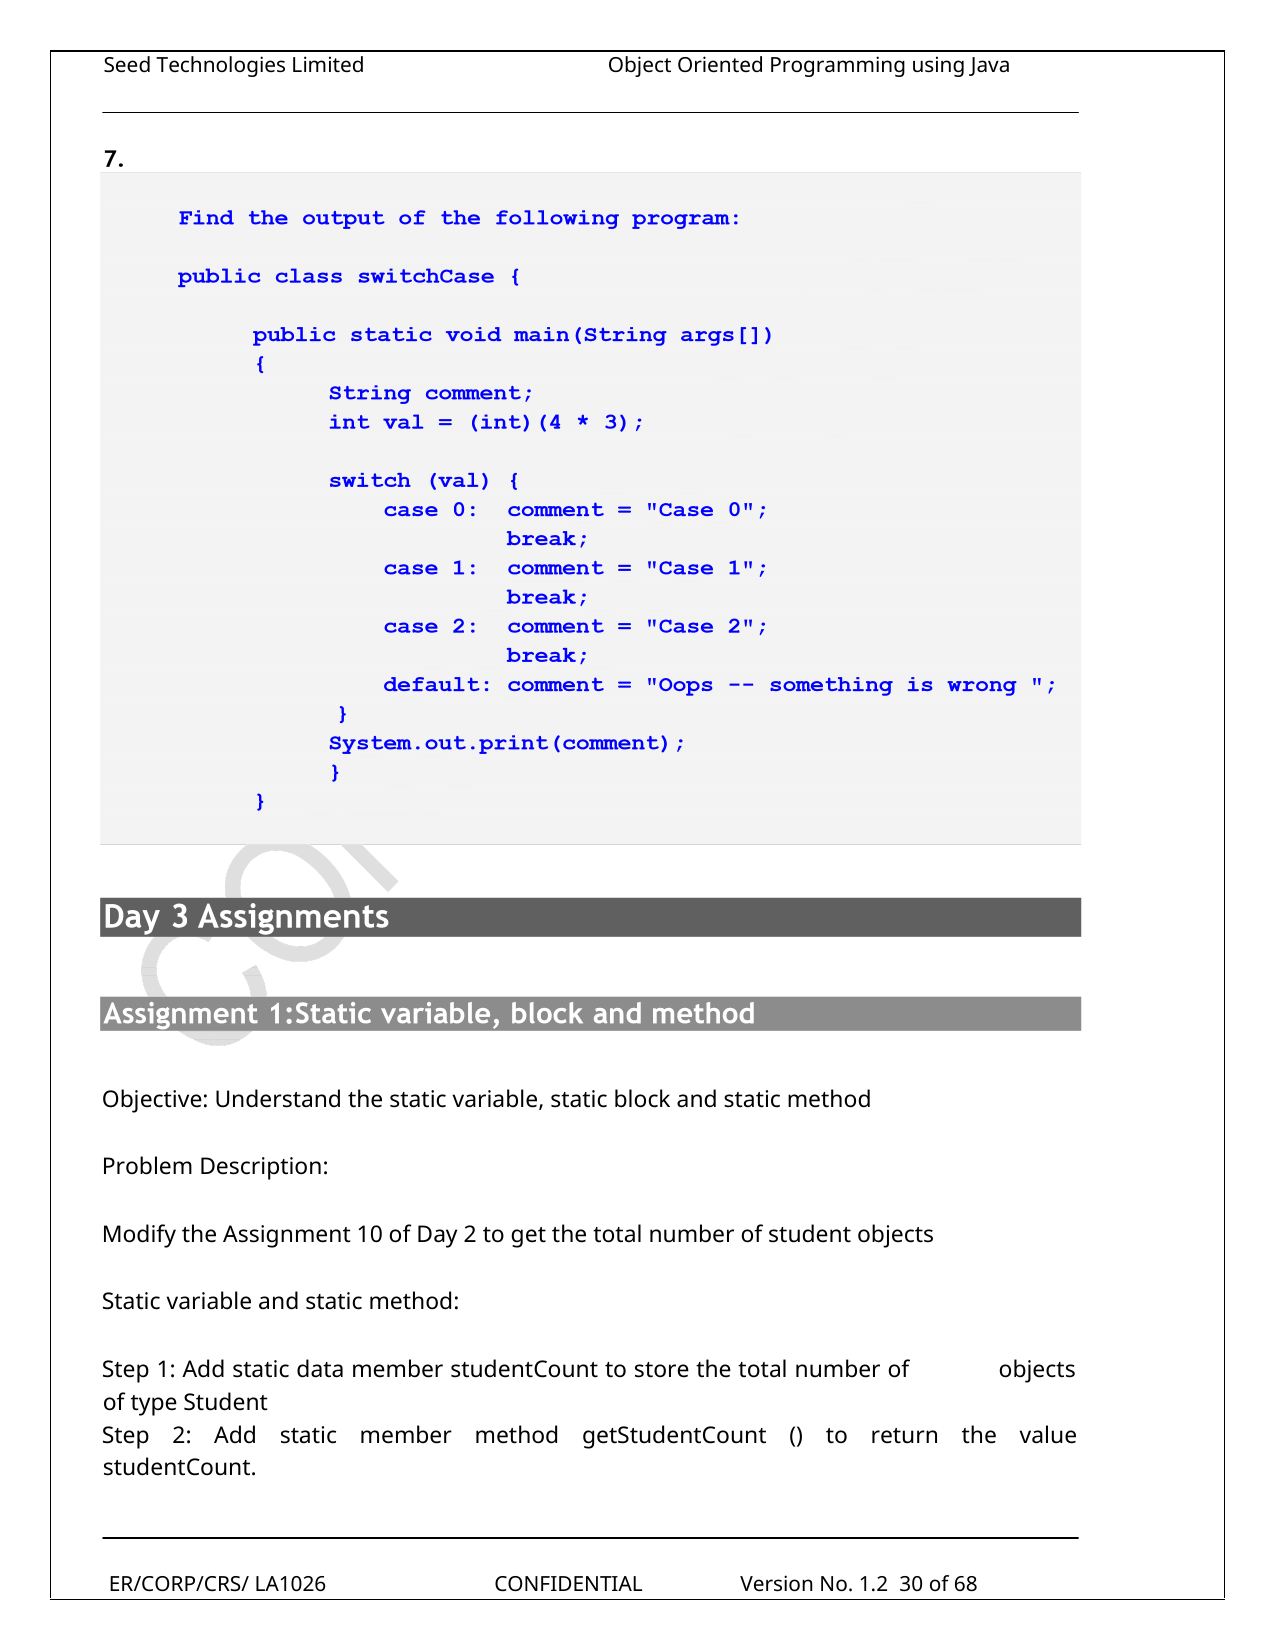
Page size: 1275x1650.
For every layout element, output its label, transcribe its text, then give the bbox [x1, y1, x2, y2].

text Objective: Understand the static variable, static block and static method [102, 1083, 1078, 1114]
text Static variable and static method: [102, 1285, 1078, 1316]
text Problem Description: [102, 1150, 1078, 1181]
text Step 2: Add static member method getStudentCount () to return the value studentCount. [102, 1419, 1078, 1482]
text Modify the Assignment 10 of Day 2 to get the total number of student objects [102, 1218, 1078, 1249]
picture [99, 149, 1082, 1046]
text Step 1: Add static data member studentCount to store the total number of objects of type Student [102, 1353, 1078, 1417]
